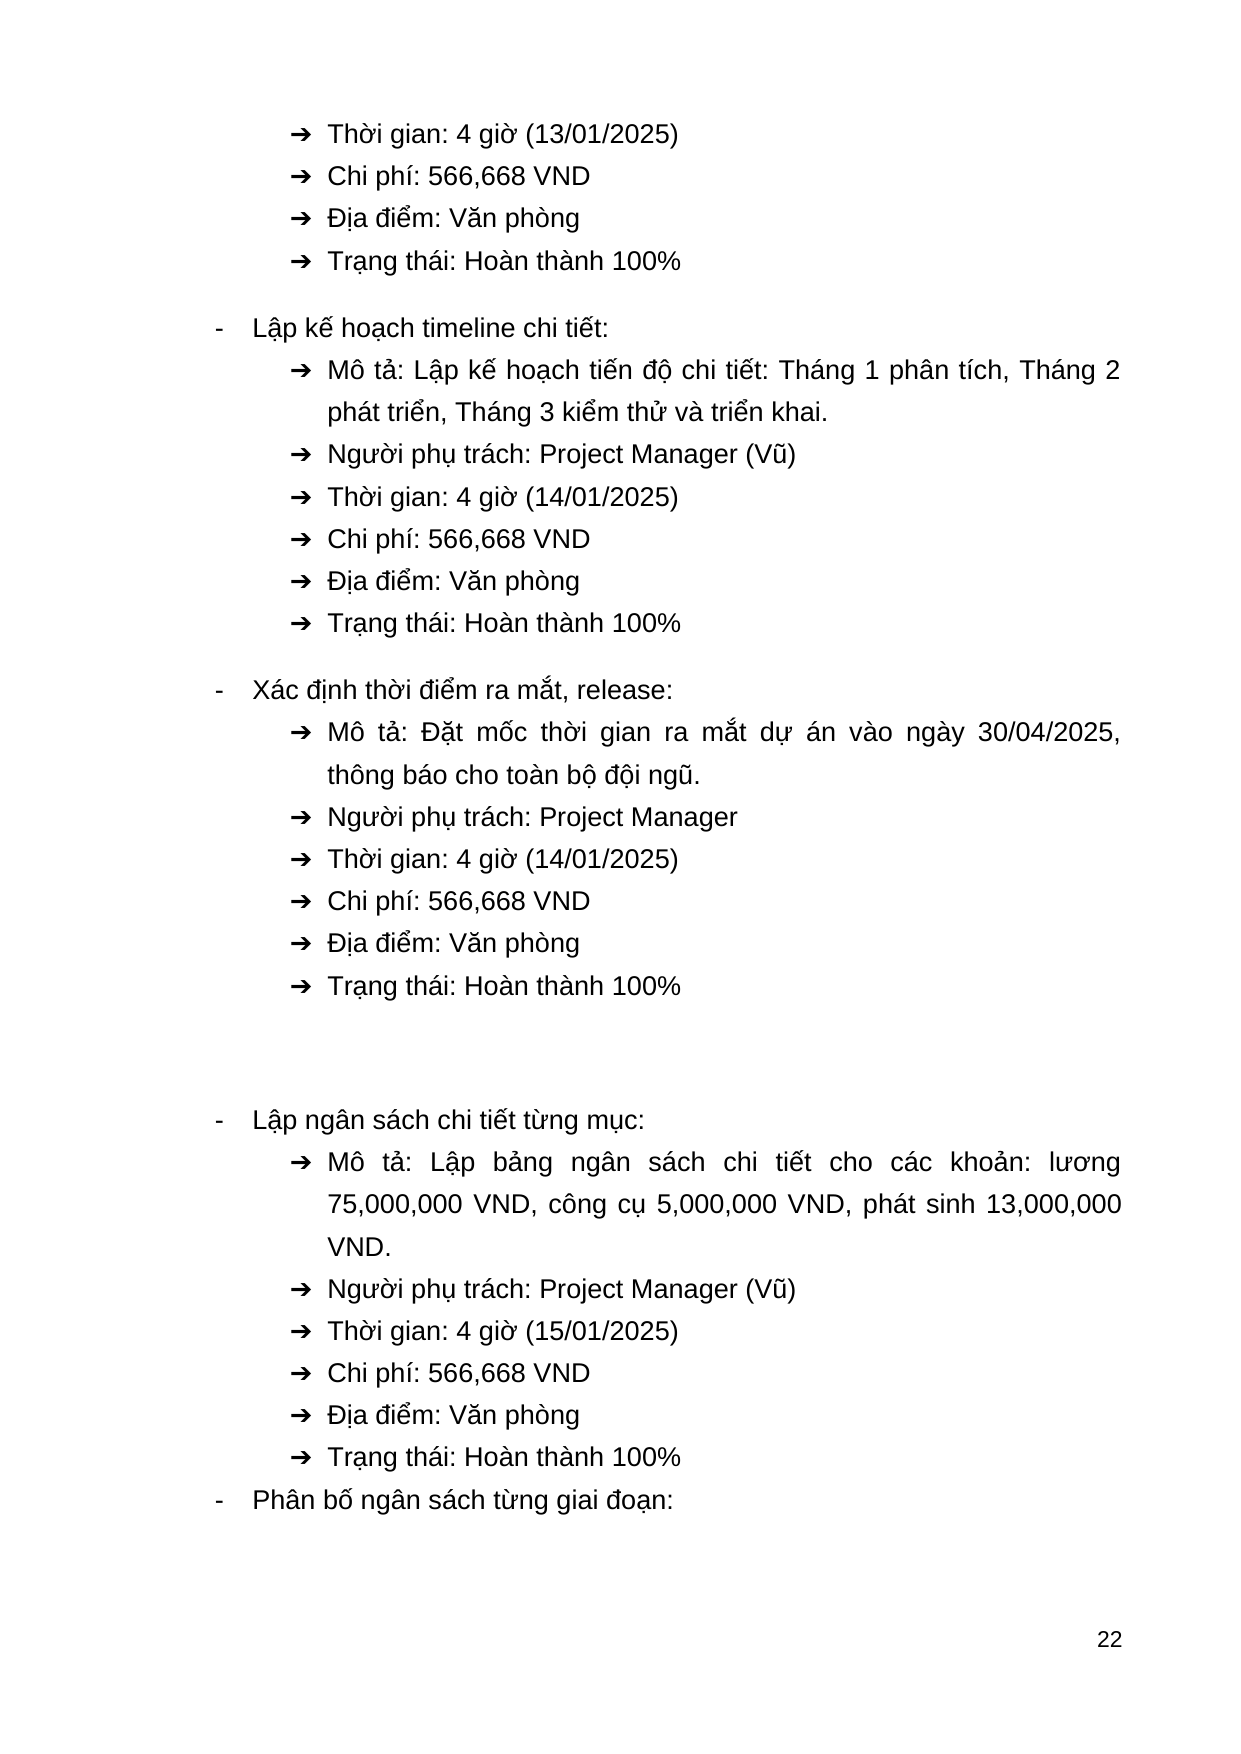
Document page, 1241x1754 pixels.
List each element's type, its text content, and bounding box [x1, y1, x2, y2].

list Trạng thái: Hoàn thành 100% [289, 1441, 1122, 1473]
list Người phụ trách: Project Manager [289, 801, 1122, 832]
list Chi phí: 566,668 VND [289, 160, 1122, 191]
list Chi phí: 566,668 VND [289, 1357, 1122, 1388]
list Thời gian: 4 giờ (15/01/2025) [289, 1315, 1122, 1346]
list Người phụ trách: Project Manager (Vũ) [289, 1273, 1122, 1304]
list Trạng thái: Hoàn thành 100% [289, 244, 1122, 276]
list Người phụ trách: Project Manager (Vũ) [289, 438, 1122, 469]
list Chi phí: 566,668 VND [289, 885, 1122, 916]
list Địa điểm: Văn phòng [289, 565, 1122, 596]
list Chi phí: 566,668 VND [289, 523, 1122, 554]
list Xác định thời điểm ra mắt, release: [214, 674, 1122, 706]
list Địa điểm: Văn phòng [289, 202, 1122, 234]
list Địa điểm: Văn phòng [289, 927, 1122, 959]
list Mô tả: Lập bảng ngân sách chi tiết cho các khoản: lương 75,000,000 VND, công cụ 5,000,000 VND, phát sinh 13,000,000 VND. [289, 1146, 1122, 1262]
list Mô tả: Đặt mốc thời gian ra mắt dự án vào ngày 30/04/2025, thông báo cho toàn bộ đội ngũ. [289, 716, 1122, 790]
list Thời gian: 4 giờ (14/01/2025) [289, 481, 1122, 512]
list Địa điểm: Văn phòng [289, 1399, 1122, 1431]
list Trạng thái: Hoàn thành 100% [289, 969, 1122, 1001]
list Thời gian: 4 giờ (13/01/2025) [289, 118, 1122, 149]
list Mô tả: Lập kế hoạch tiến độ chi tiết: Tháng 1 phân tích, Tháng 2 phát triển, Tháng 3 kiểm thử và triển khai. [289, 354, 1122, 427]
list Thời gian: 4 giờ (14/01/2025) [289, 843, 1122, 874]
list Trạng thái: Hoàn thành 100% [289, 607, 1122, 638]
list Lập ngân sách chi tiết từng mục: [214, 1104, 1122, 1135]
list Lập kế hoạch timeline chi tiết: [214, 312, 1122, 343]
list Phân bố ngân sách từng giai đoạn: [214, 1484, 1122, 1515]
